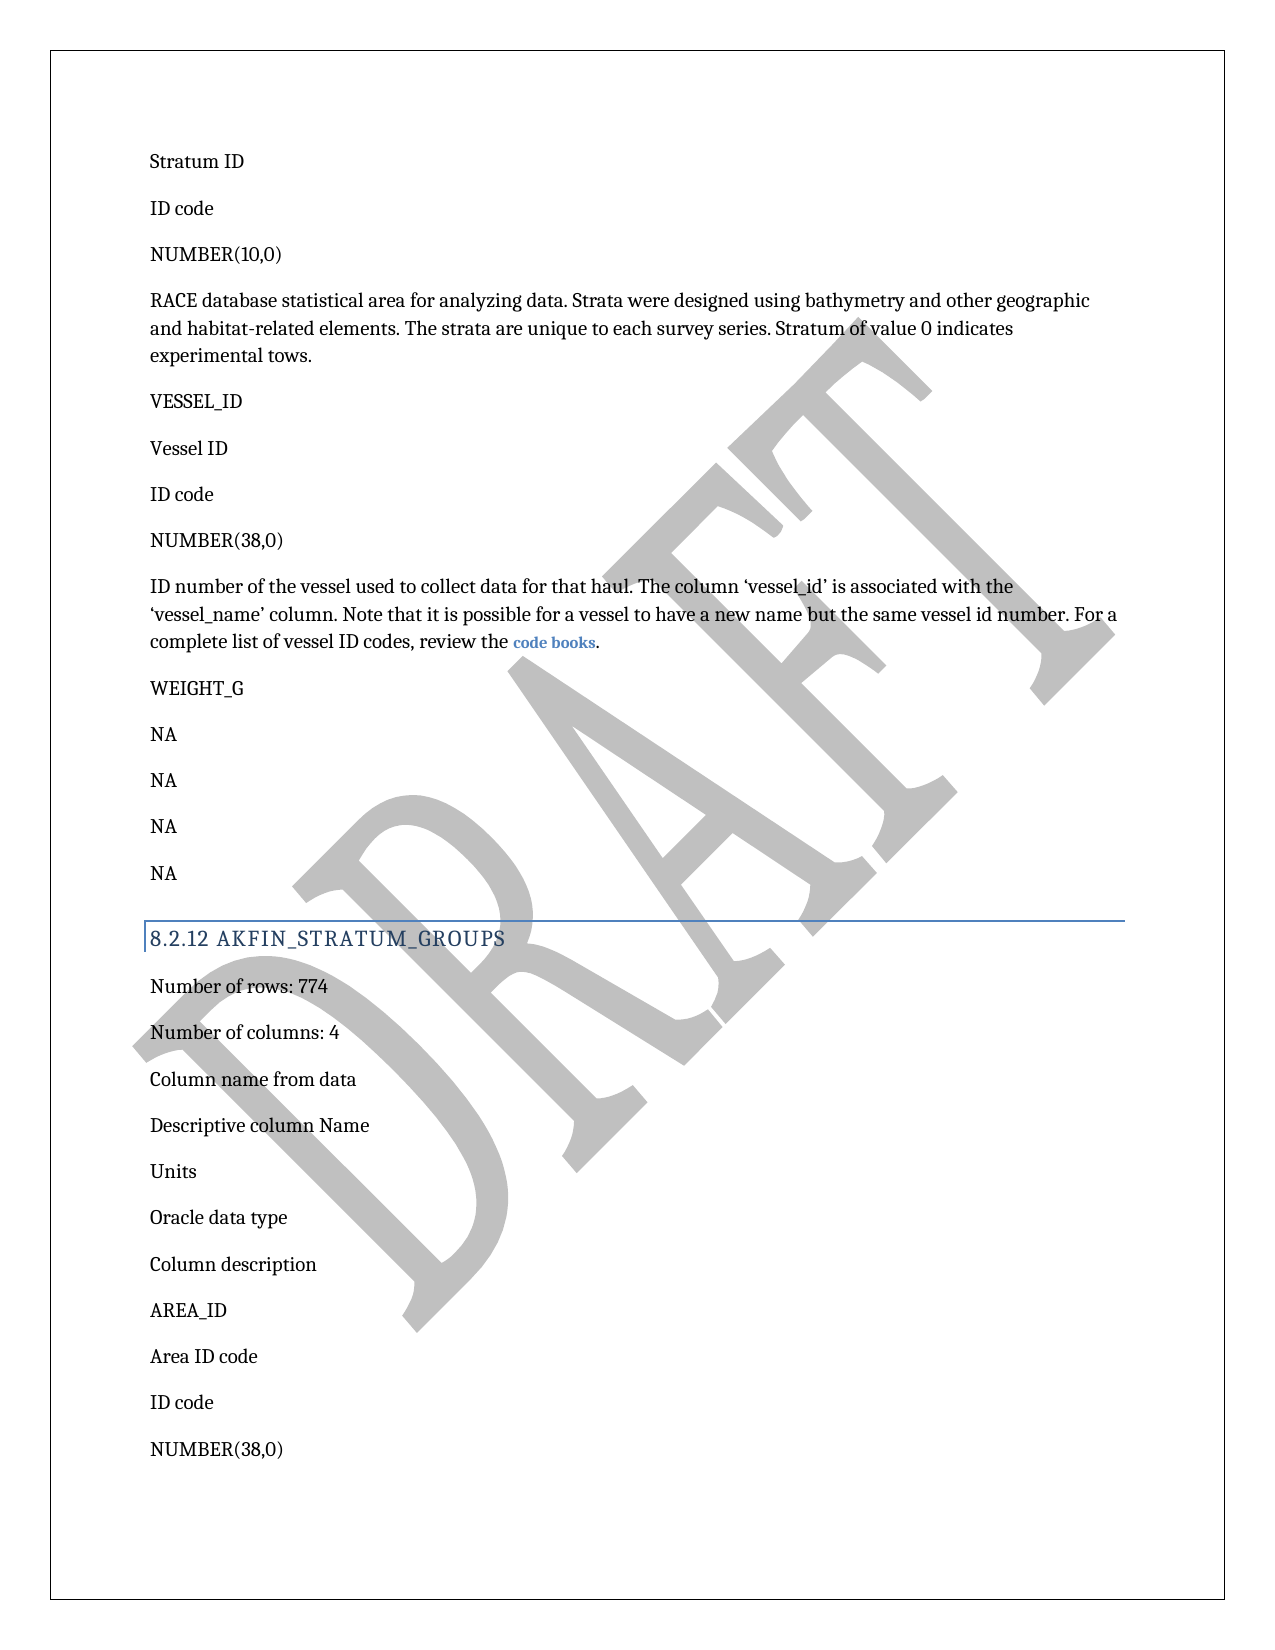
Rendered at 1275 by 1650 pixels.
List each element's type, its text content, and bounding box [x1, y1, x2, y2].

text ID code [150, 1391, 1125, 1415]
text NA [150, 722, 1125, 746]
text VESSEL_ID [150, 390, 1125, 414]
text RACE database statistical area for analyzing data. Strata were designed using bathymetry and other geographic and habitat-related elements. The strata are unique to each survey series. Stratum of value 0 indicates experimental tows. [150, 289, 1125, 368]
text Area ID code [150, 1345, 1125, 1369]
text NUMBER(38,0) [150, 529, 1125, 553]
subtitle 8.2.12 AKFIN_STRATUM_GROUPS [146, 922, 1125, 952]
text NUMBER(38,0) [150, 1437, 1125, 1461]
text NA [150, 861, 1125, 885]
text Units [150, 1160, 1125, 1184]
text ID code [150, 196, 1125, 220]
text Descriptive column Name [150, 1113, 1125, 1137]
text ID code [150, 482, 1125, 506]
text Oracle data type [150, 1206, 1125, 1230]
text WEIGHT_G [150, 676, 1125, 700]
text Vessel ID [150, 436, 1125, 460]
text Number of columns: 4 [150, 1021, 1125, 1045]
text ID number of the vessel used to collect data for that haul. The column ‘vessel_id’ is associated with the ‘vessel_name’ column. Note that it is possible for a vessel to have a new name but the same vessel id number. For a complete list of vessel ID codes, review the code books. [150, 575, 1125, 654]
text NA [150, 769, 1125, 793]
text NUMBER(10,0) [150, 242, 1125, 266]
text Column name from data [150, 1067, 1125, 1091]
text Stratum ID [150, 150, 1125, 174]
text NA [150, 815, 1125, 839]
text Column description [150, 1252, 1125, 1276]
text Number of rows: 774 [150, 975, 1125, 999]
text AREA_ID [150, 1298, 1125, 1322]
